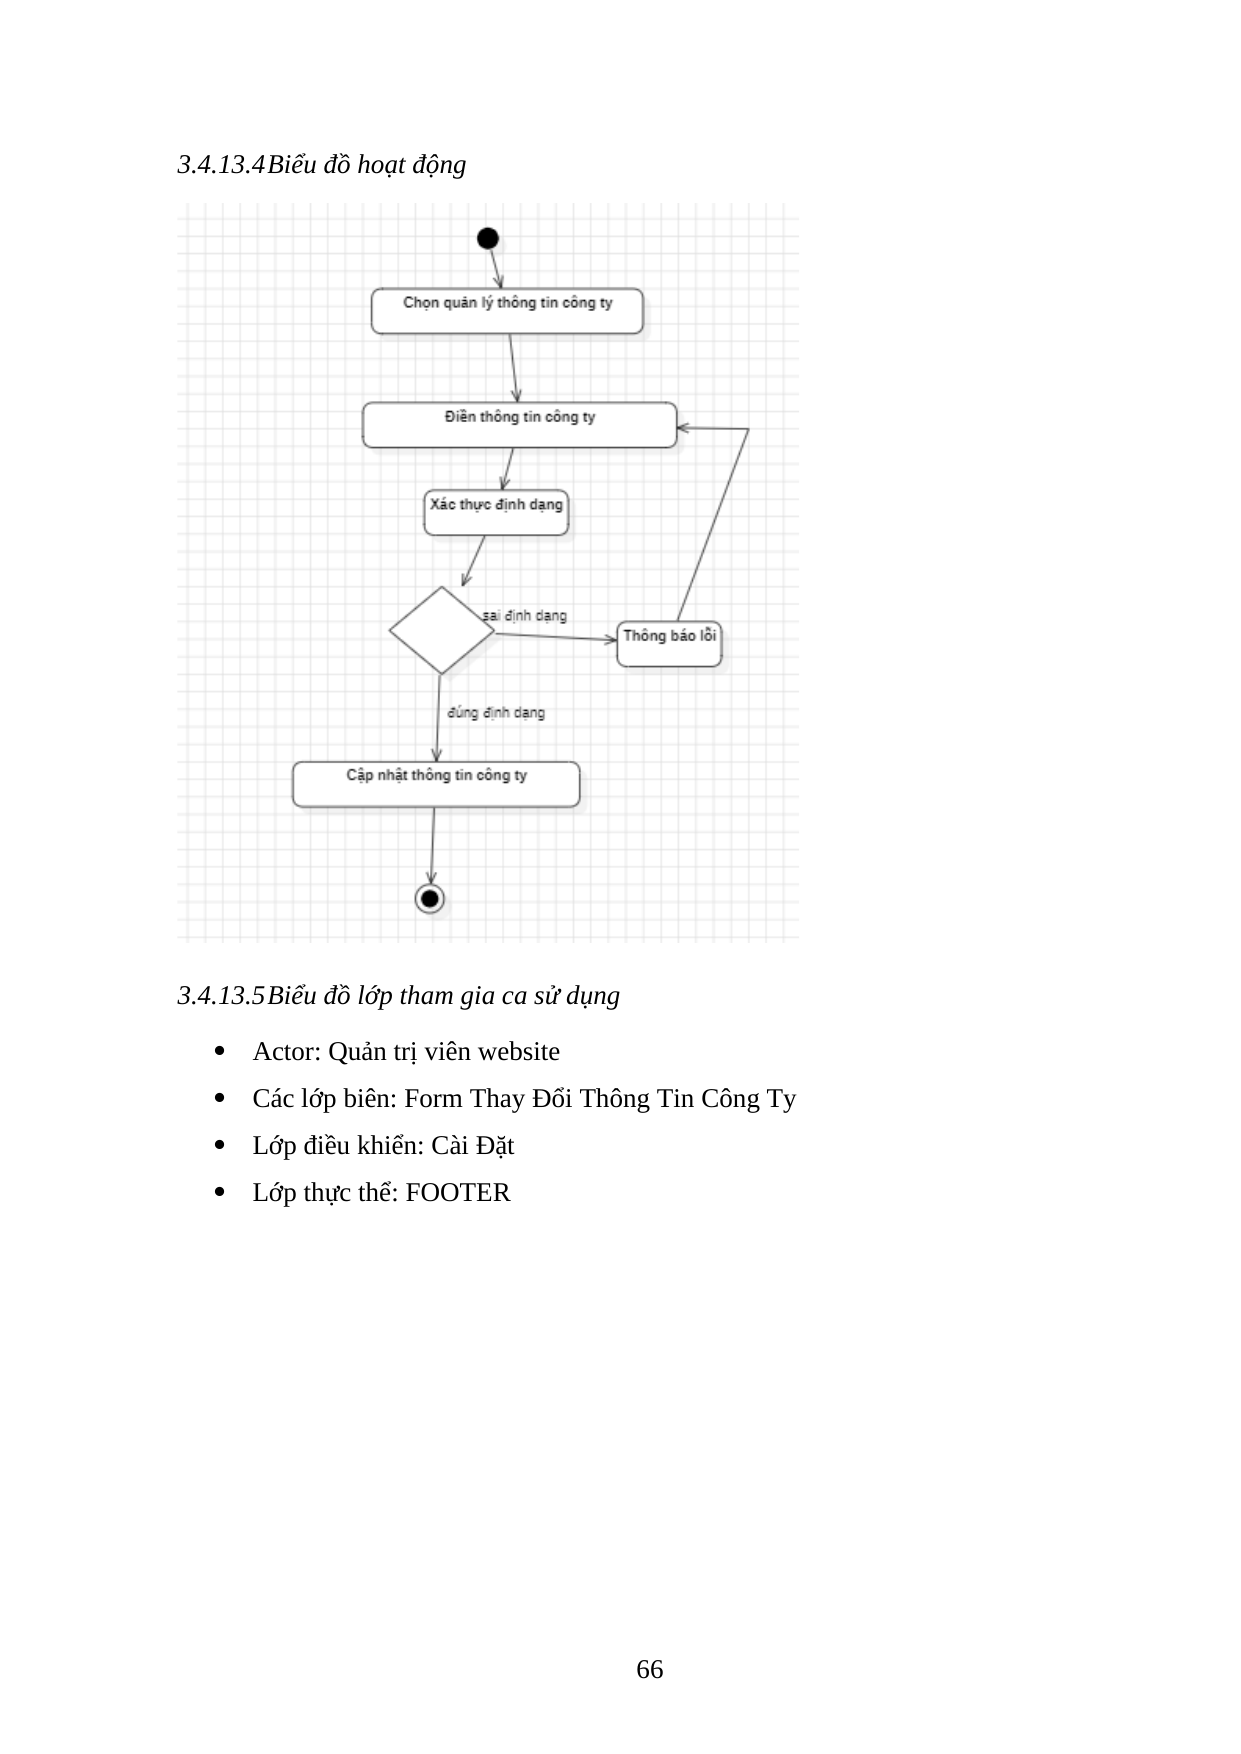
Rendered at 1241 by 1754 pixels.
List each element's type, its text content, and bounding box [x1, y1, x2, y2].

picture [177, 203, 800, 943]
list Các lớp biên: Form Thay Đổi Thông Tin Công Ty [215, 1082, 1122, 1114]
list Lớp điều khiển: Cài Đặt [215, 1129, 1122, 1161]
list Lớp thực thể: FOOTER [215, 1176, 1122, 1207]
subtitle Biểu đồ hoạt động [177, 148, 1122, 179]
list Actor: Quản trị viên website [215, 1036, 1122, 1067]
subtitle Biểu đồ lớp tham gia ca sử dụng [177, 979, 1122, 1011]
